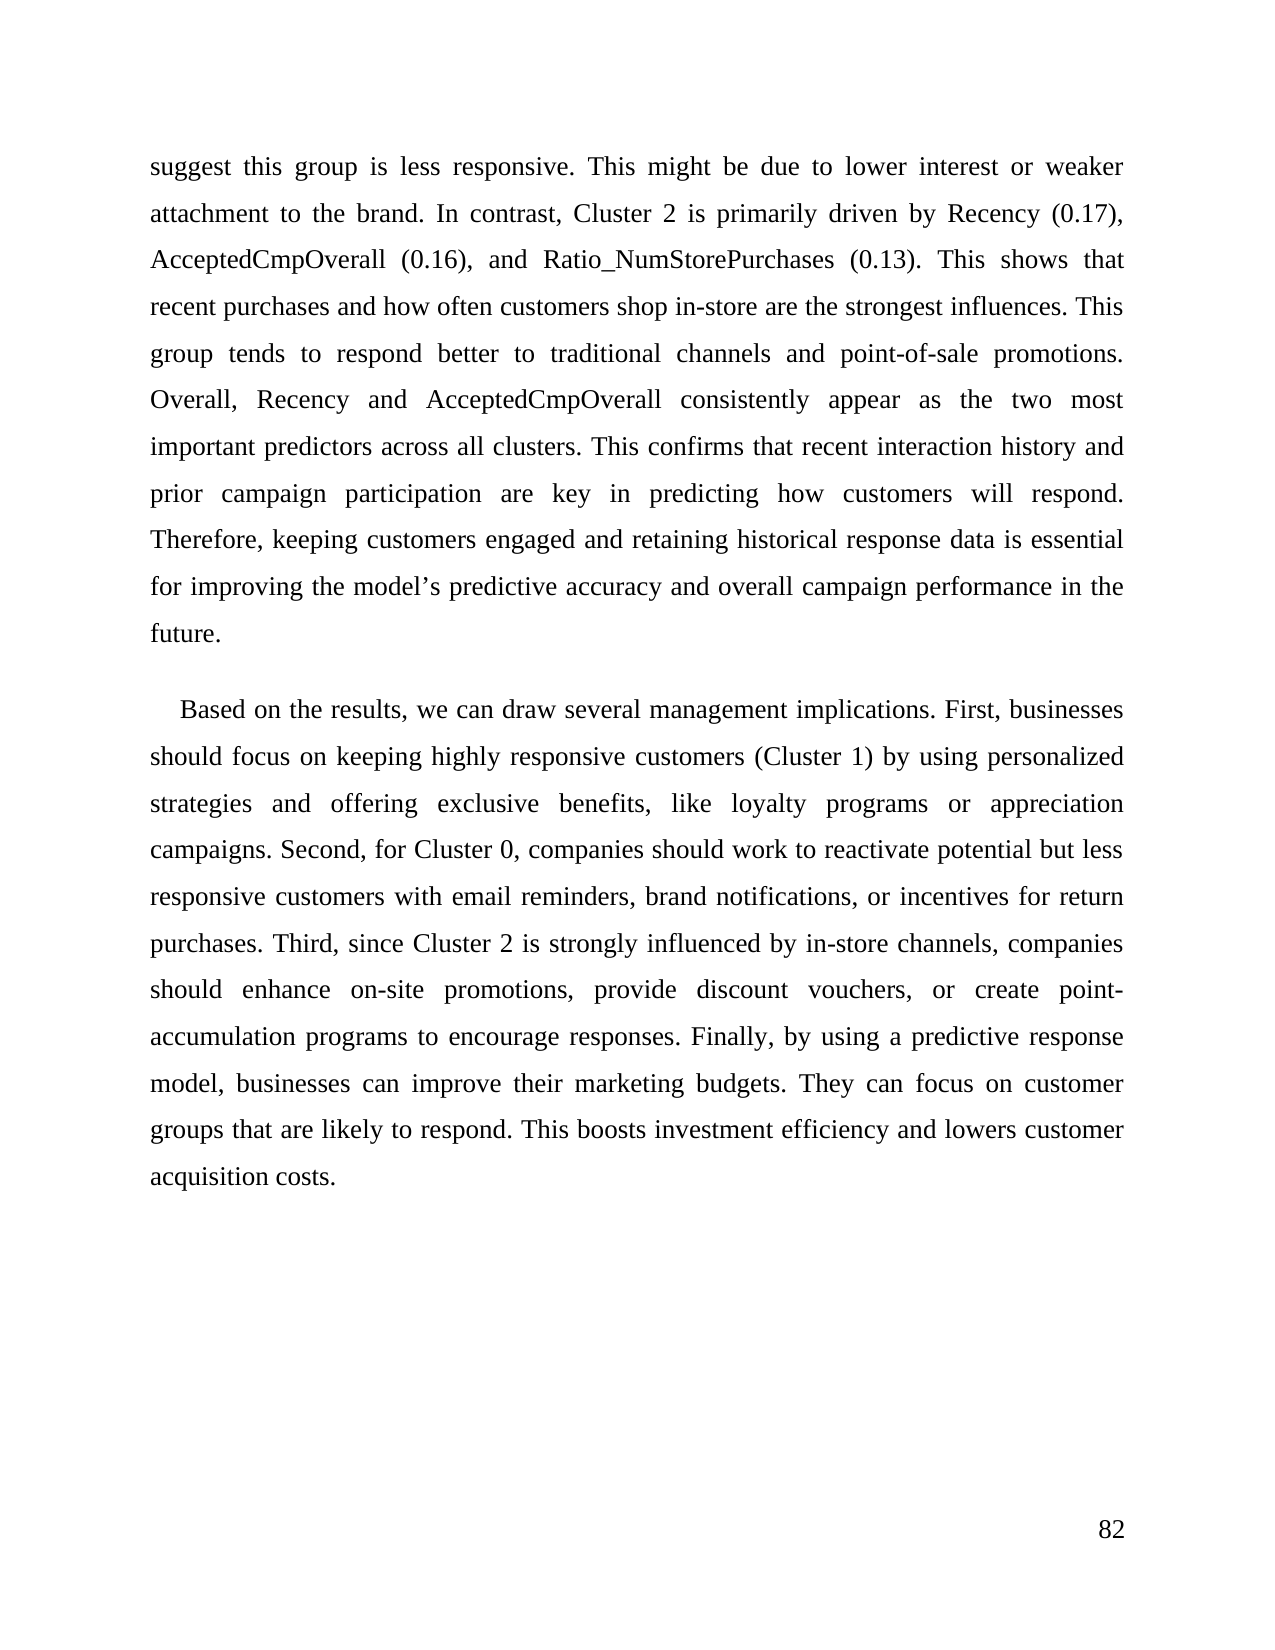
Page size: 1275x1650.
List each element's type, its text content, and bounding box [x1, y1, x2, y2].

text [150, 150, 1125, 648]
text Based on the results, we can draw several management implications. First, businesses should focus on keeping highly responsive customers (Cluster 1) by using personalized strategies and offering exclusive benefits, like loyalty programs or appreciation campaigns. Second, for Cluster 0, companies should work to reactivate potential but less responsive customers with email reminders, brand notifications, or incentives for return purchases. Third, since Cluster 2 is strongly influenced by in-store channels, companies should enhance on-site promotions, provide discount vouchers, or create point-accumulation programs to encourage responses. Finally, by using a predictive response model, businesses can improve their marketing budgets. They can focus on customer groups that are likely to respond. This boosts investment efficiency and lowers customer acquisition costs. [150, 693, 1125, 1191]
